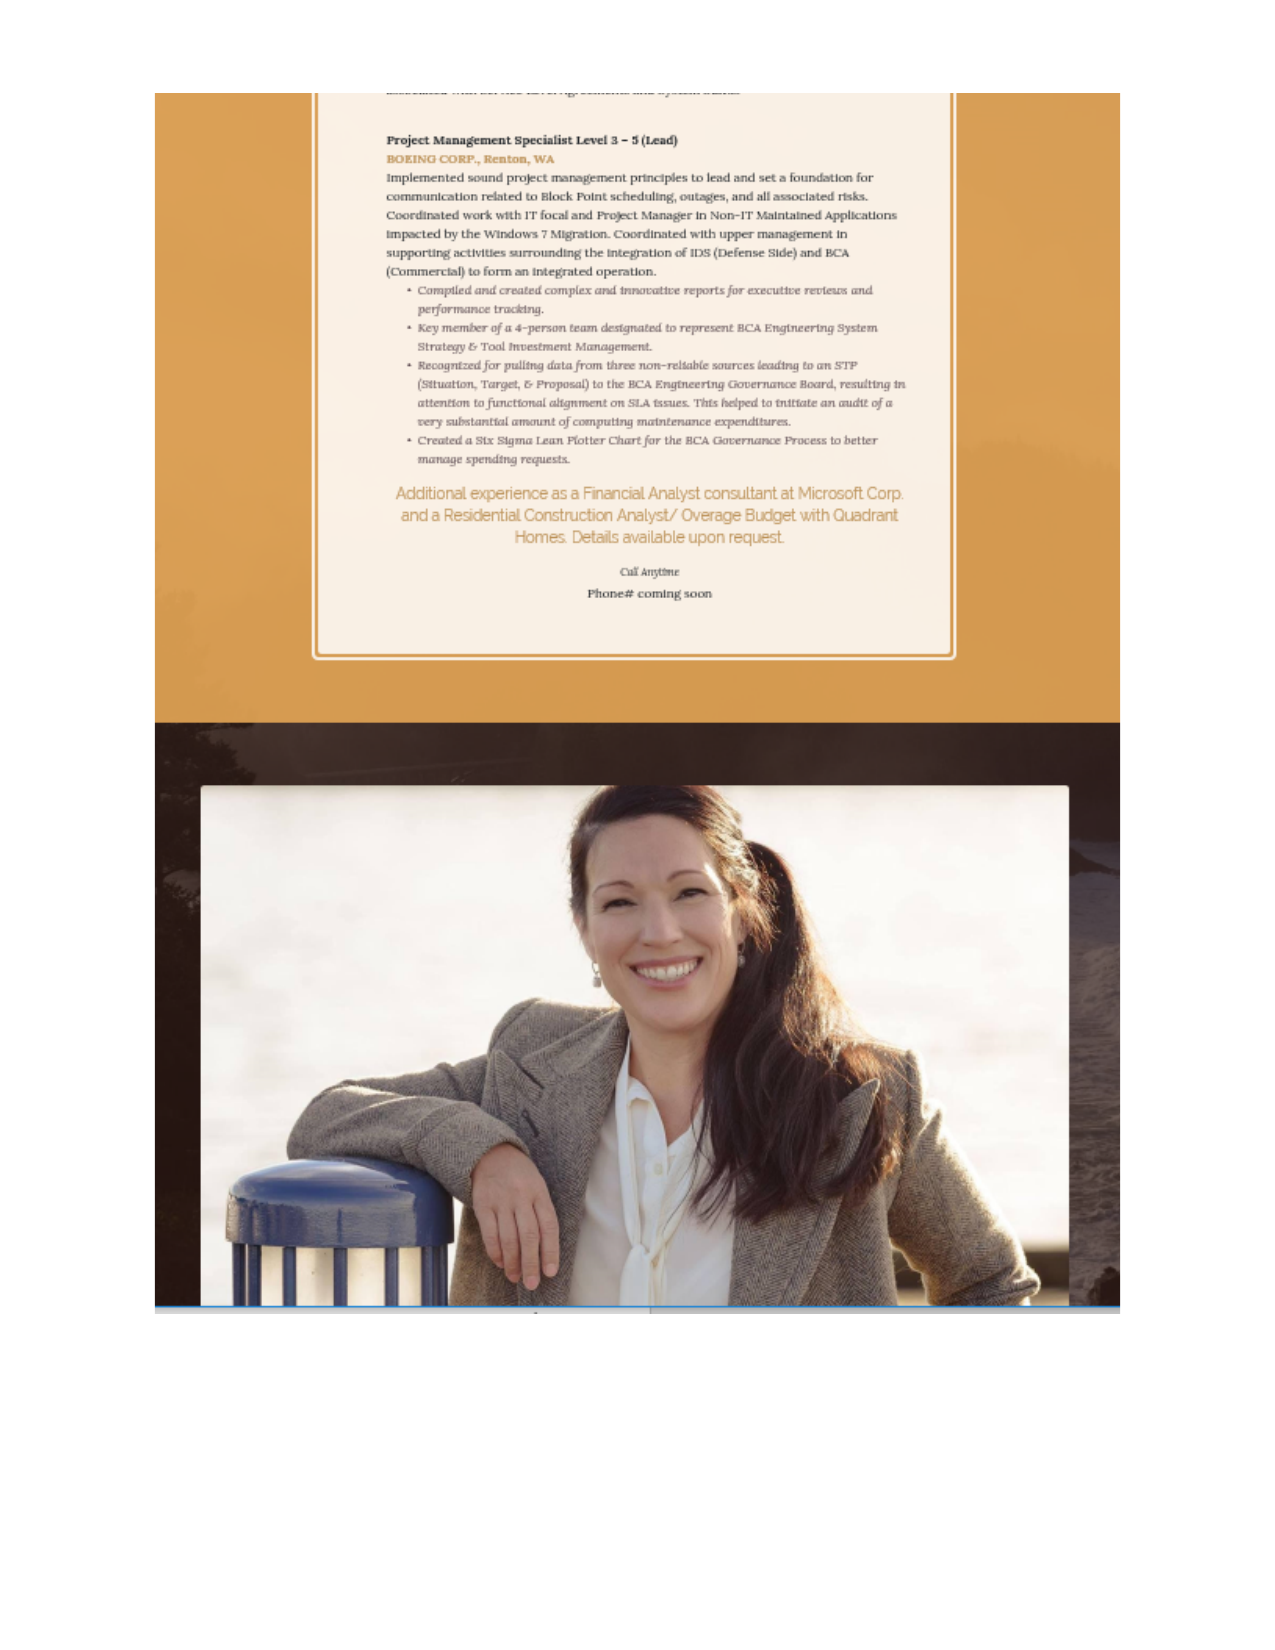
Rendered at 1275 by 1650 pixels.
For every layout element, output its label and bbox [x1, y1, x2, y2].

picture [154, 93, 1121, 1314]
